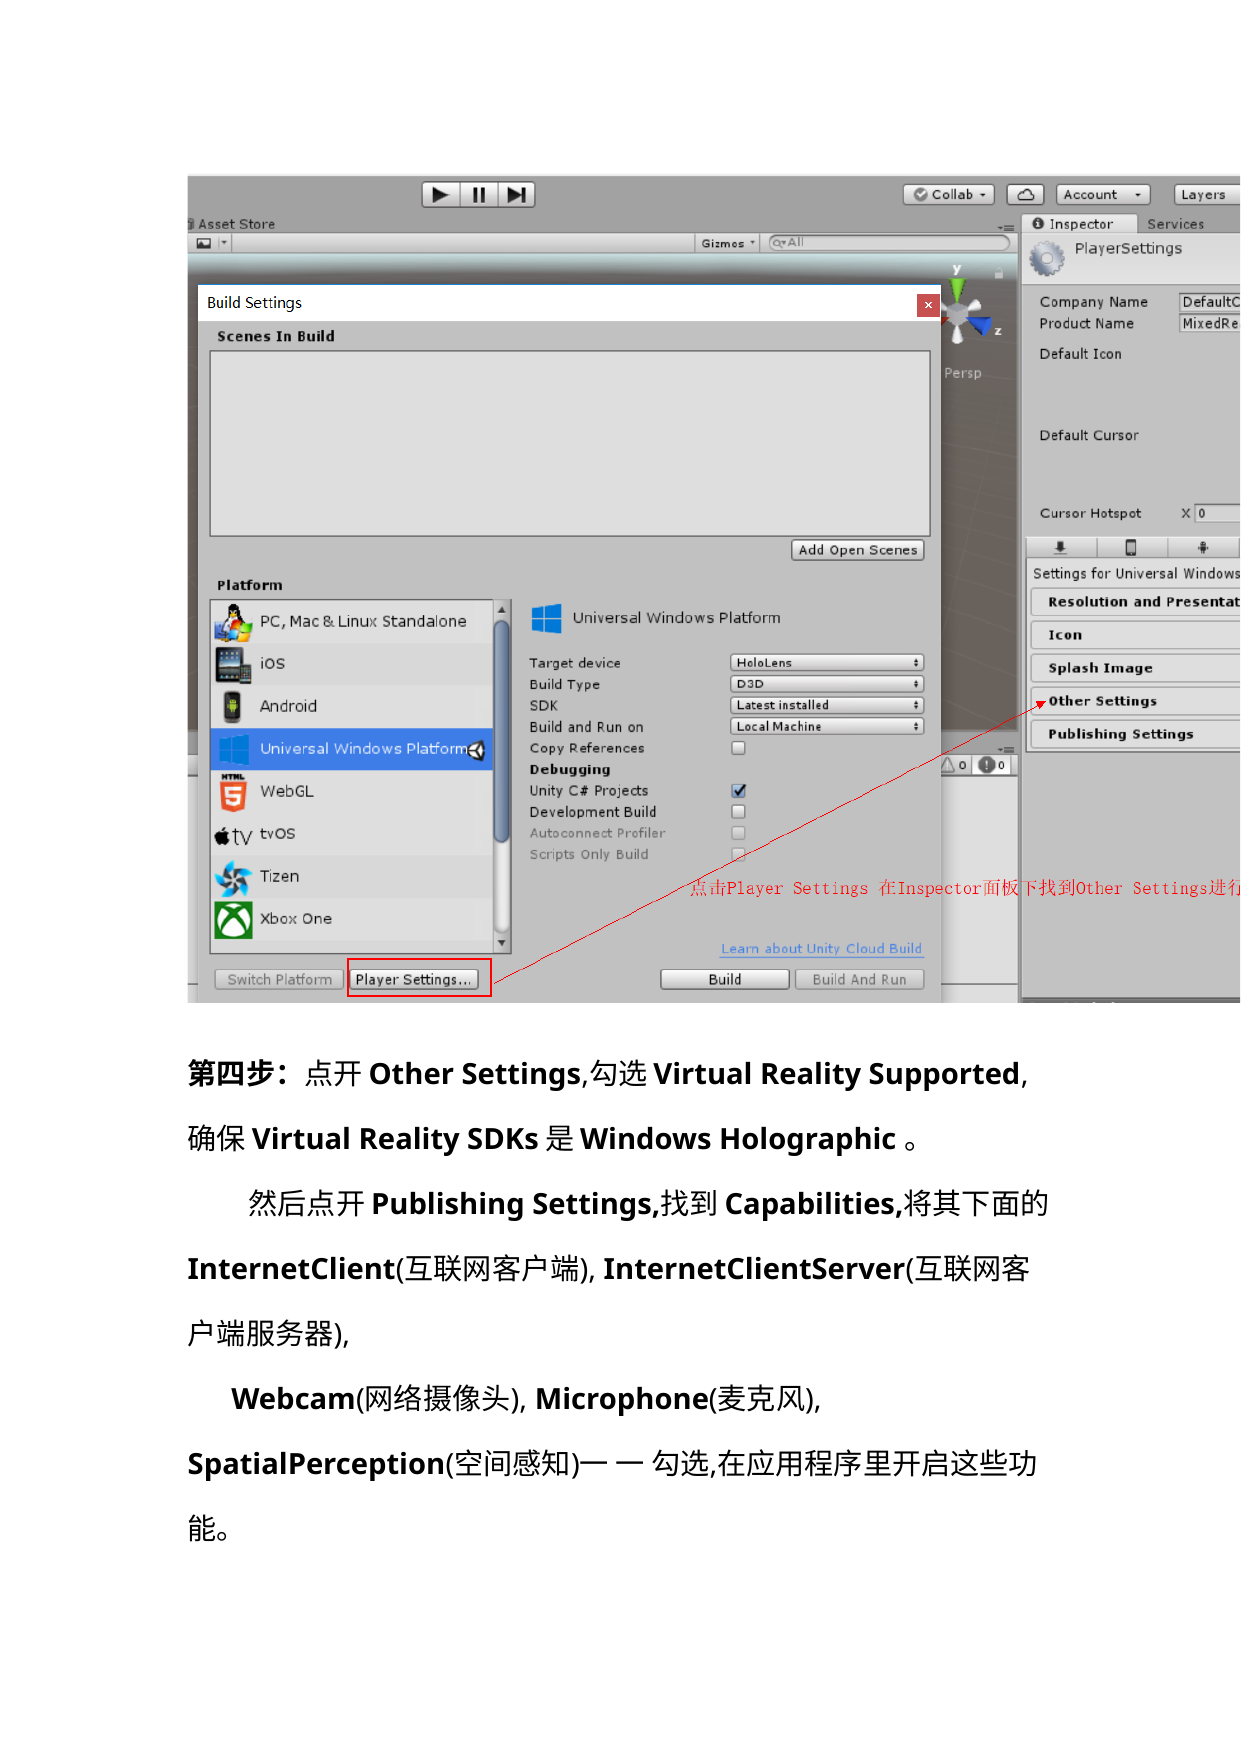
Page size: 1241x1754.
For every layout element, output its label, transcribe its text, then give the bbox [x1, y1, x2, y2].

text Webcam(网络摄像头), Microphone(麦克风), SpatialPerception(空间感知)一 一 勾选,在应用程序里开启这些功能。 [187, 1364, 1053, 1559]
text 第四步：点开Other Settings,勾选Virtual Reality Supported,确保Virtual Reality SDKs是Windows Holographic 。 [187, 1039, 1053, 1169]
text 然后点开Publishing Settings,找到Capabilities,将其下面的InternetClient(互联网客户端), InternetClientServer(互联网客户端服务器), [187, 1169, 1053, 1364]
picture [187, 162, 1241, 1003]
